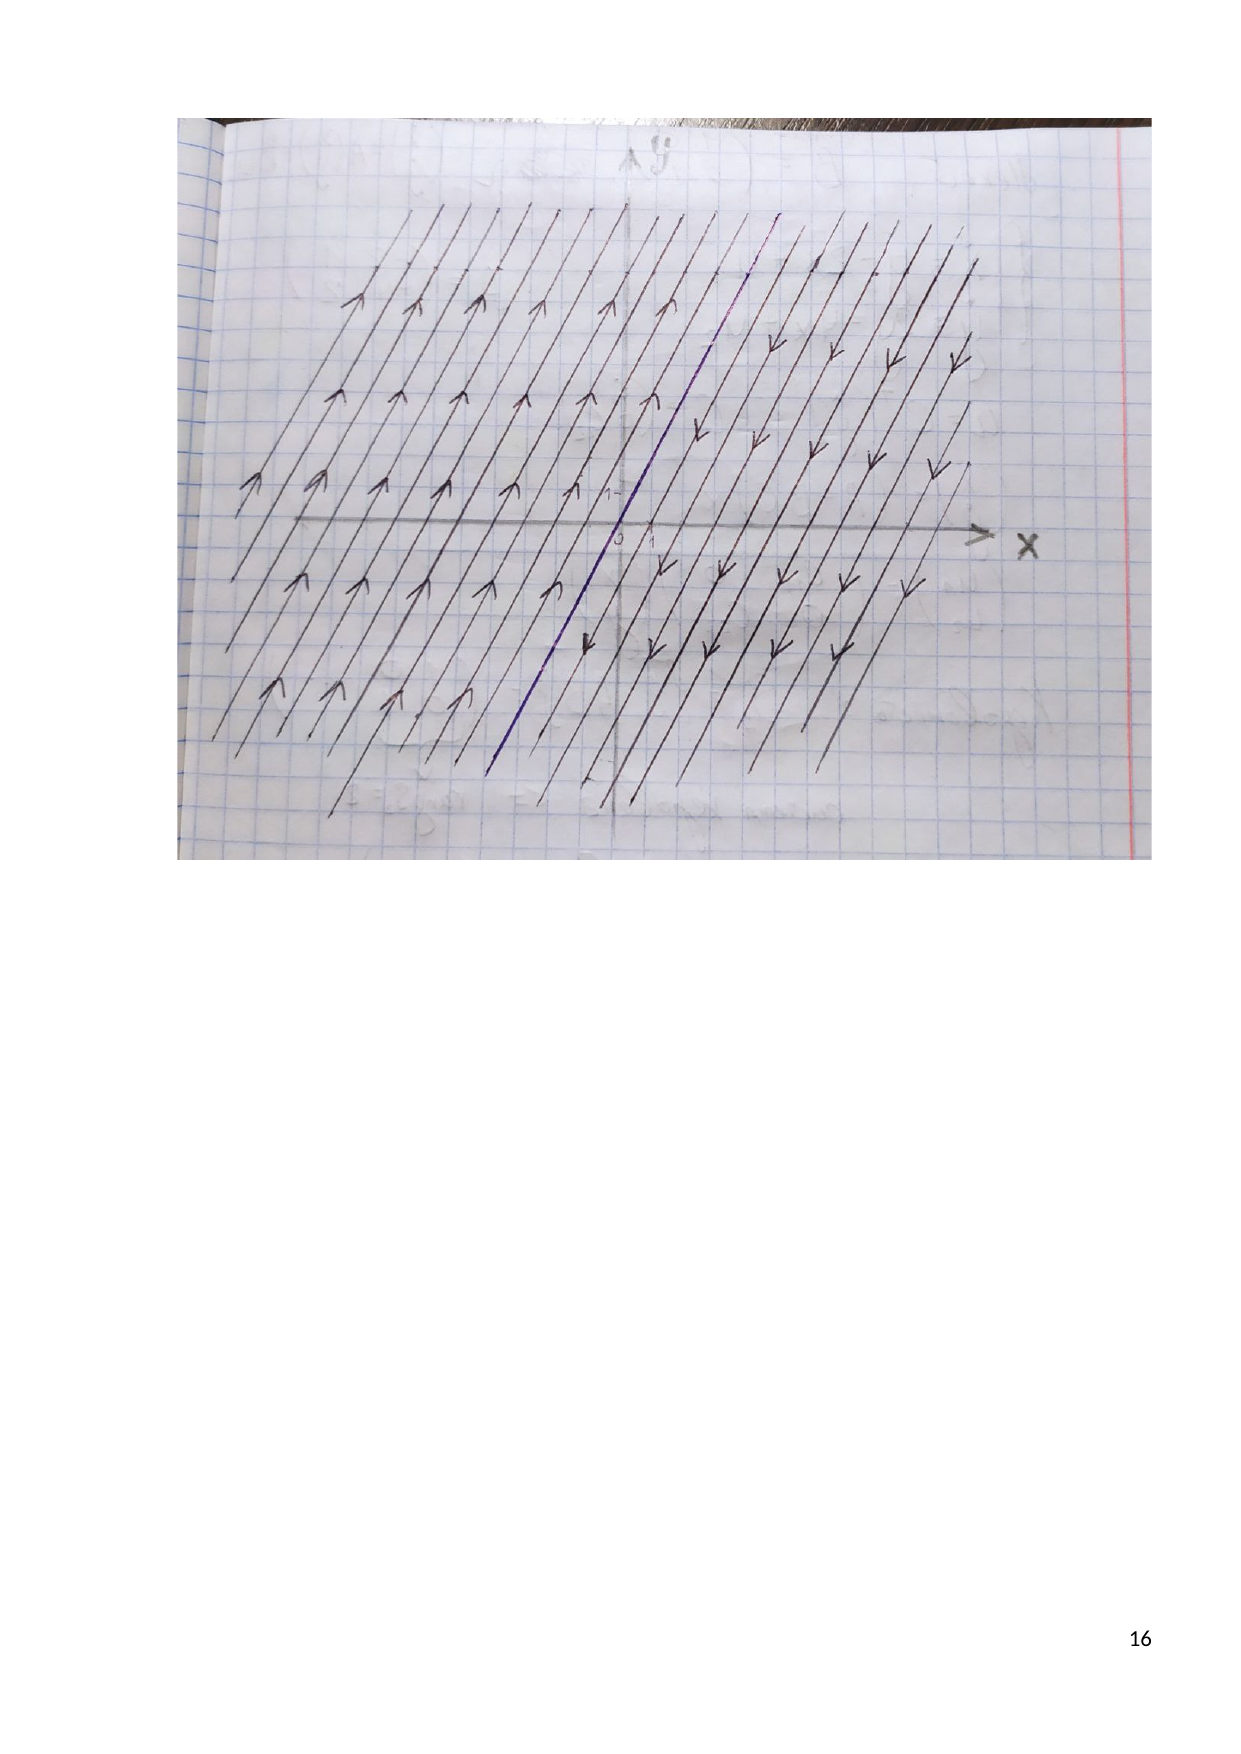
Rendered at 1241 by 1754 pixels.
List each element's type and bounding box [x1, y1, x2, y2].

picture [177, 118, 1152, 860]
